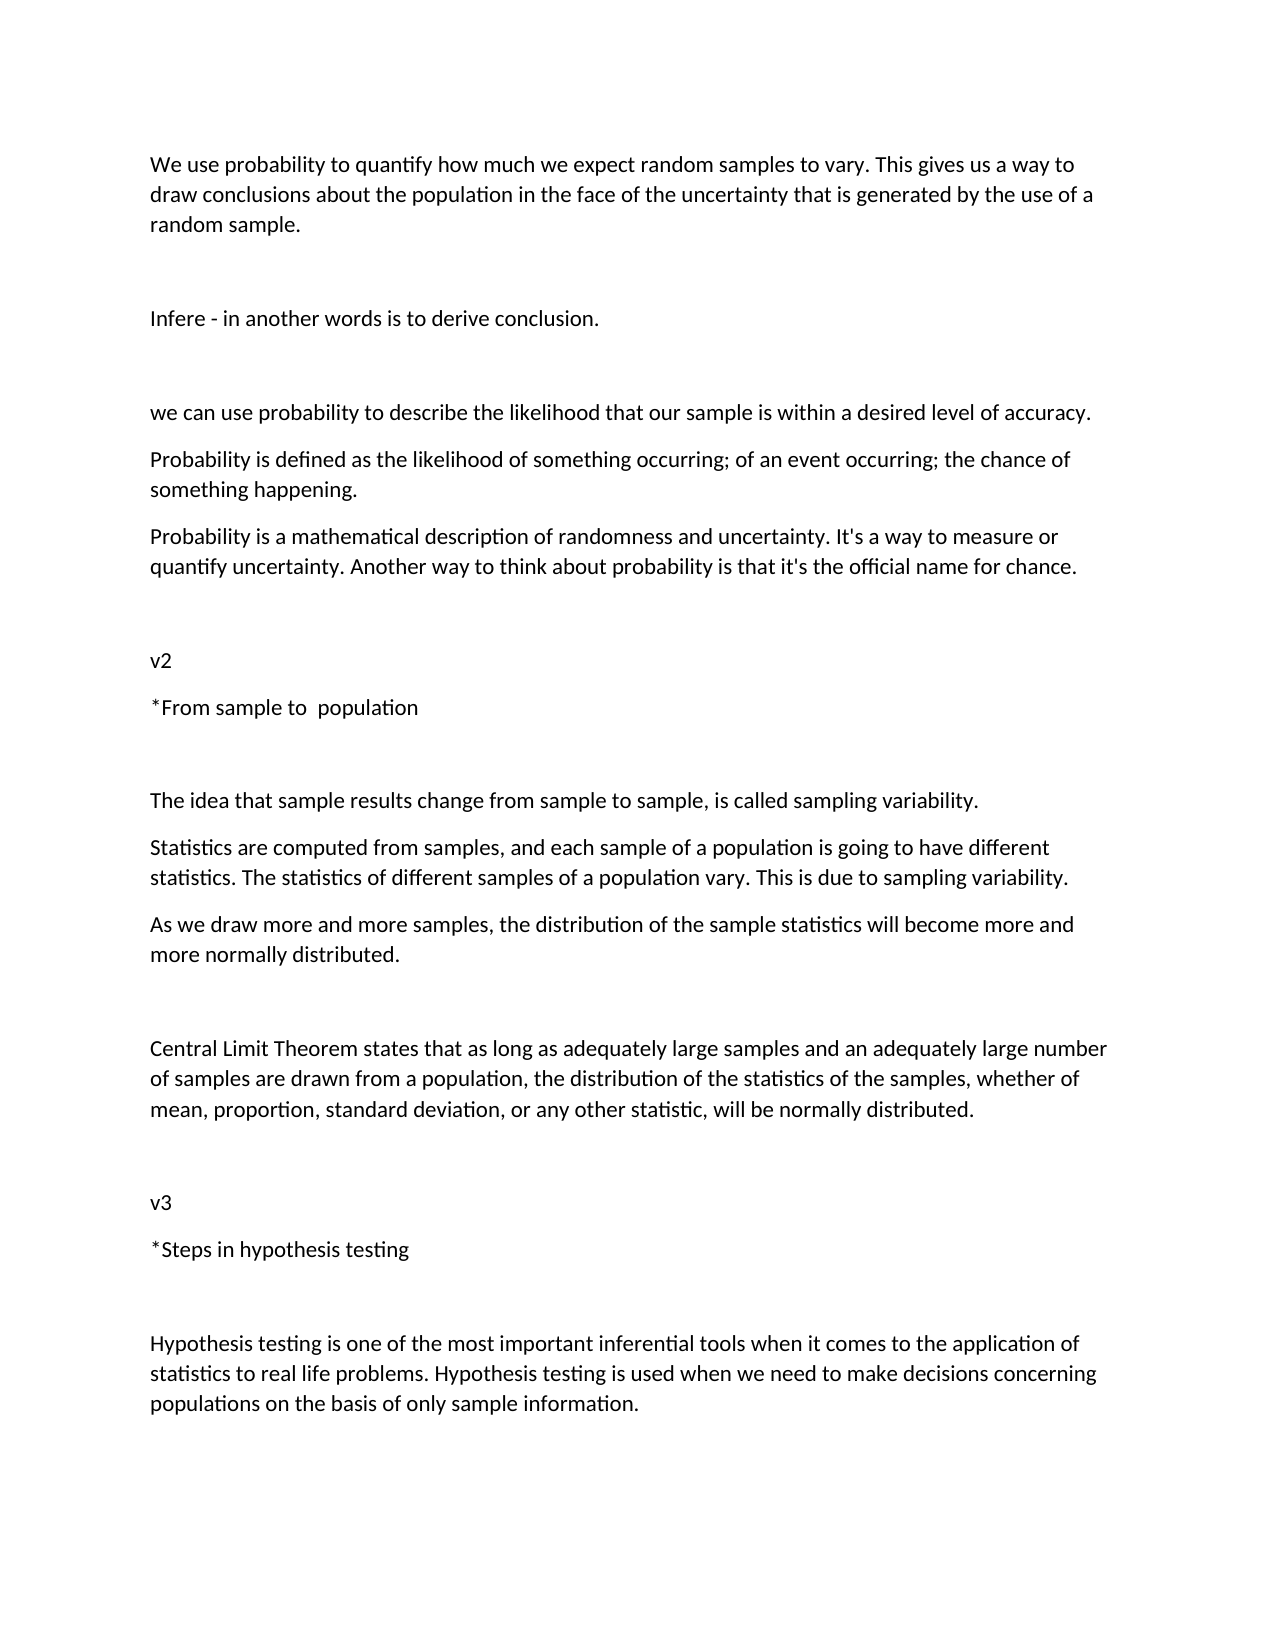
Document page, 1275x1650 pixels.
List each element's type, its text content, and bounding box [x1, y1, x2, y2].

text *From sample to population [150, 693, 1125, 721]
text Probability is defined as the likelihood of something occurring; of an event occurring; the chance of something happening. [150, 445, 1125, 503]
text We use probability to quantify how much we expect random samples to vary. This gives us a way to draw conclusions about the population in the face of the uncertainty that is generated by the use of a random sample. [150, 150, 1125, 238]
text Hypothesis testing is one of the most important inferential tools when it comes to the application of statistics to real life problems. Hypothesis testing is used when we need to make decisions concerning populations on the basis of only sample information. [150, 1329, 1125, 1418]
text v3 [150, 1188, 1125, 1217]
text we can use probability to describe the likelihood that our sample is within a desired level of accuracy. [150, 398, 1125, 426]
text The idea that sample results change from sample to sample, is called sampling variability. [150, 786, 1125, 814]
text As we draw more and more samples, the distribution of the sample statistics will become more and more normally distributed. [150, 910, 1125, 969]
text Statistics are computed from samples, and each sample of a population is going to have different statistics. The statistics of different samples of a population vary. This is due to sampling variability. [150, 833, 1125, 892]
text v2 [150, 646, 1125, 674]
text Probability is a mathematical description of randomness and uncertainty. It's a way to measure or quantify uncertainty. Another way to think about probability is that it's the official name for chance. [150, 522, 1125, 580]
text Central Limit Theorem states that as long as adequately large samples and an adequately large number of samples are drawn from a population, the distribution of the statistics of the samples, whether of mean, proportion, standard deviation, or any other statistic, will be normally distributed. [150, 1034, 1125, 1123]
text Infere - in another words is to derive conclusion. [150, 304, 1125, 332]
text *Steps in hypothesis testing [150, 1235, 1125, 1263]
